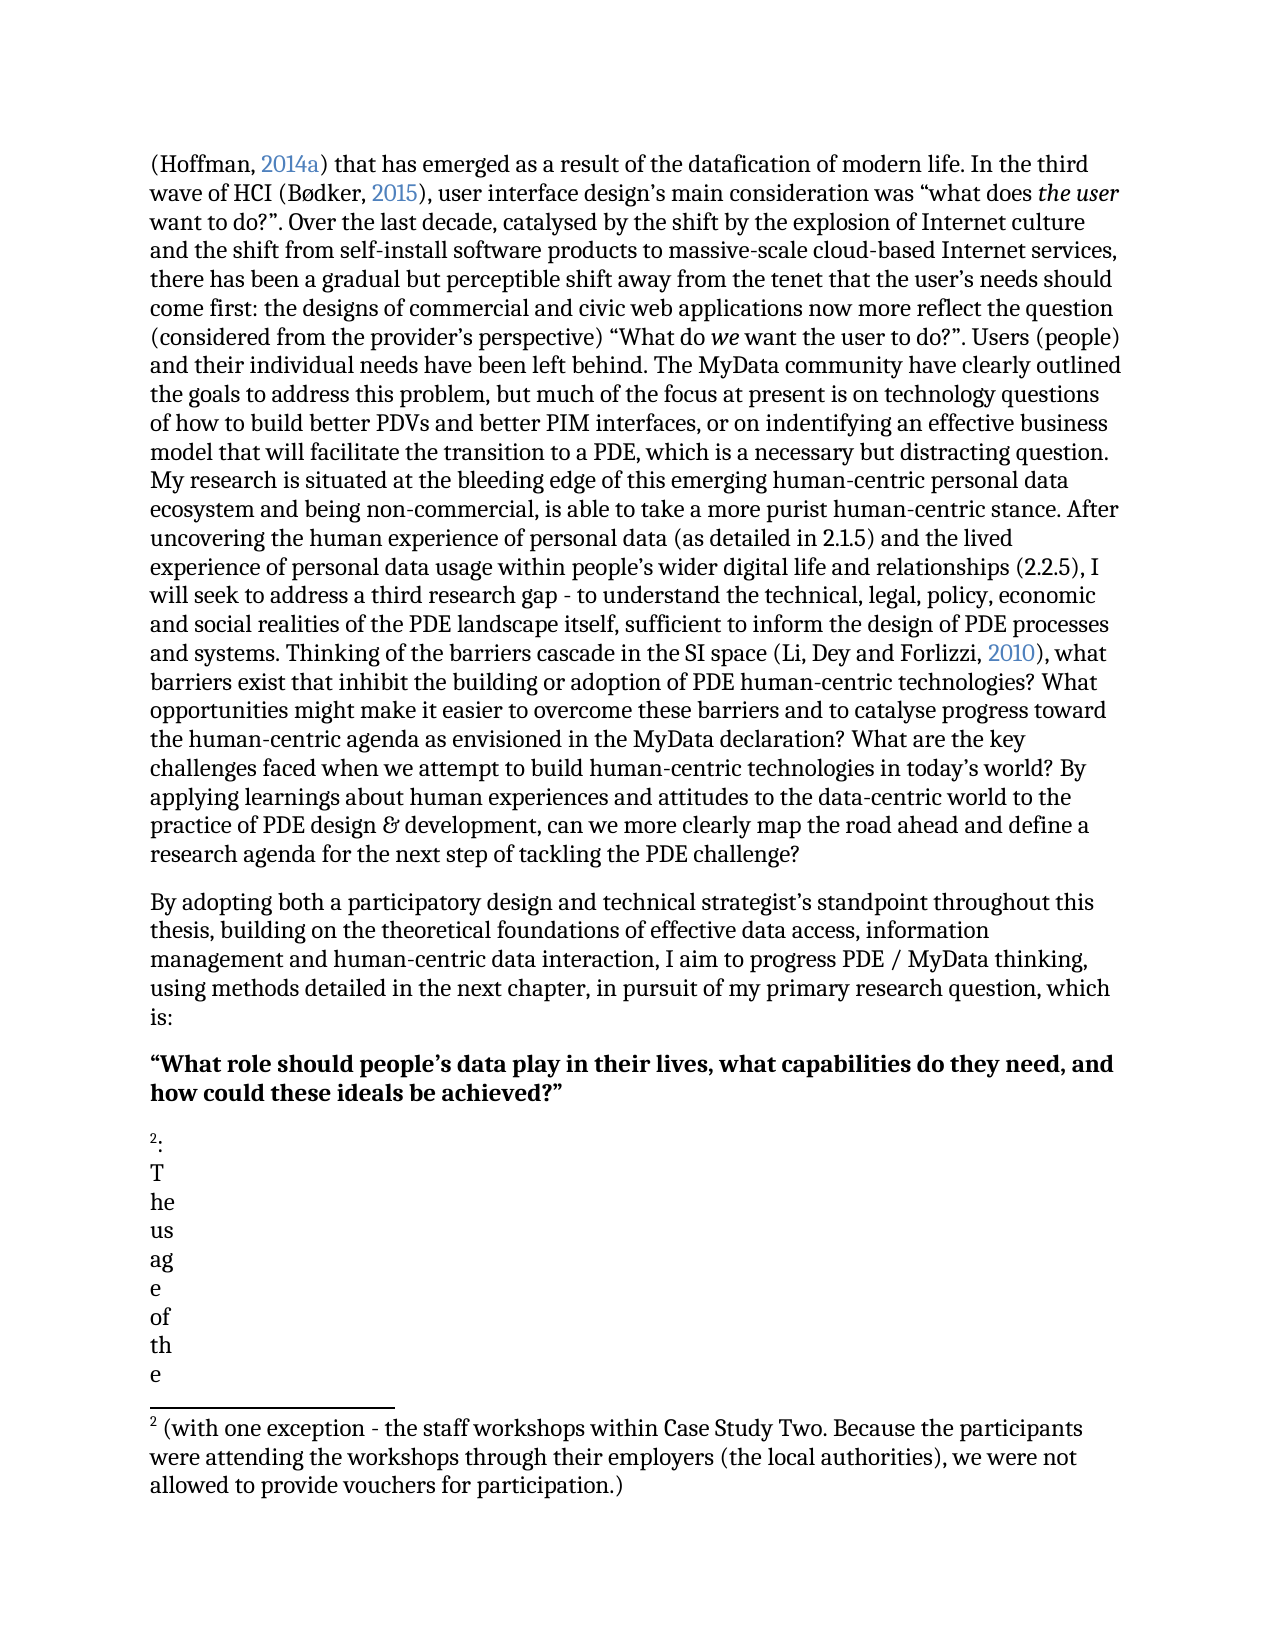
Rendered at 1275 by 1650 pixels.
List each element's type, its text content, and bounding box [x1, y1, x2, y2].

text By adopting both a participatory design and technical strategist’s standpoint throughout this thesis, building on the theoretical foundations of effective data access, information management and human-centric data interaction, I aim to progress PDE / MyData thinking, using methods detailed in the next chapter, in pursuit of my primary research question, which is: [150, 887, 1125, 1031]
text “What role should people’s data play in their lives, what capabilities do they need, and how could these ideals be achieved?” [150, 1050, 1125, 1107]
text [150, 150, 1125, 869]
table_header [139, 1126, 187, 1389]
